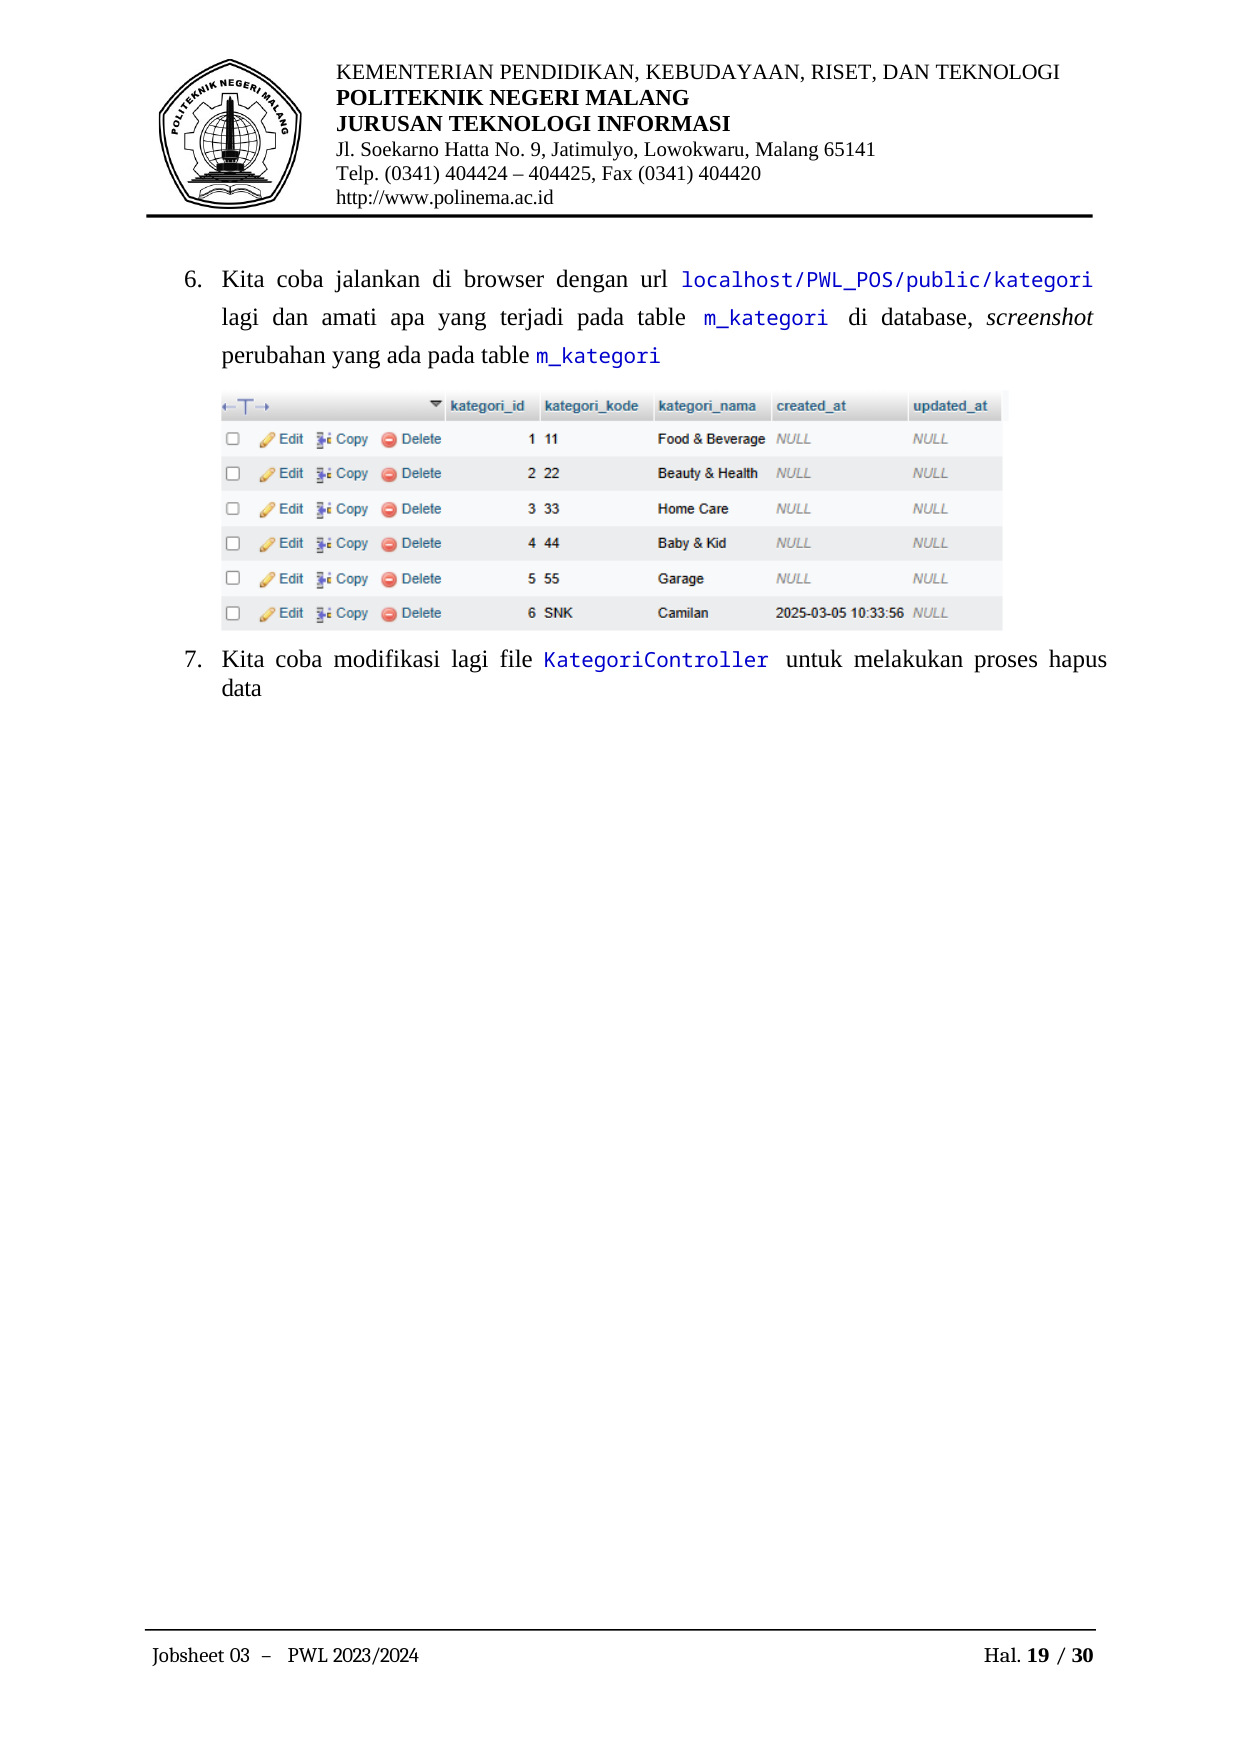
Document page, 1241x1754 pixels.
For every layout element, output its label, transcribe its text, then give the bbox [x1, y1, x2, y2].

list Kita coba modifikasi lagi file KategoriController untuk melakukan proses hapus data [184, 644, 1107, 702]
list Kita coba jalankan di browser dengan url localhost/PWL_POS/public/kategori lagi dan amati apa yang terjadi pada table m_kategori di database, screenshot perubahan yang ada pada table m_kategori [184, 264, 1093, 370]
picture [221, 389, 1009, 637]
picture [158, 59, 302, 209]
